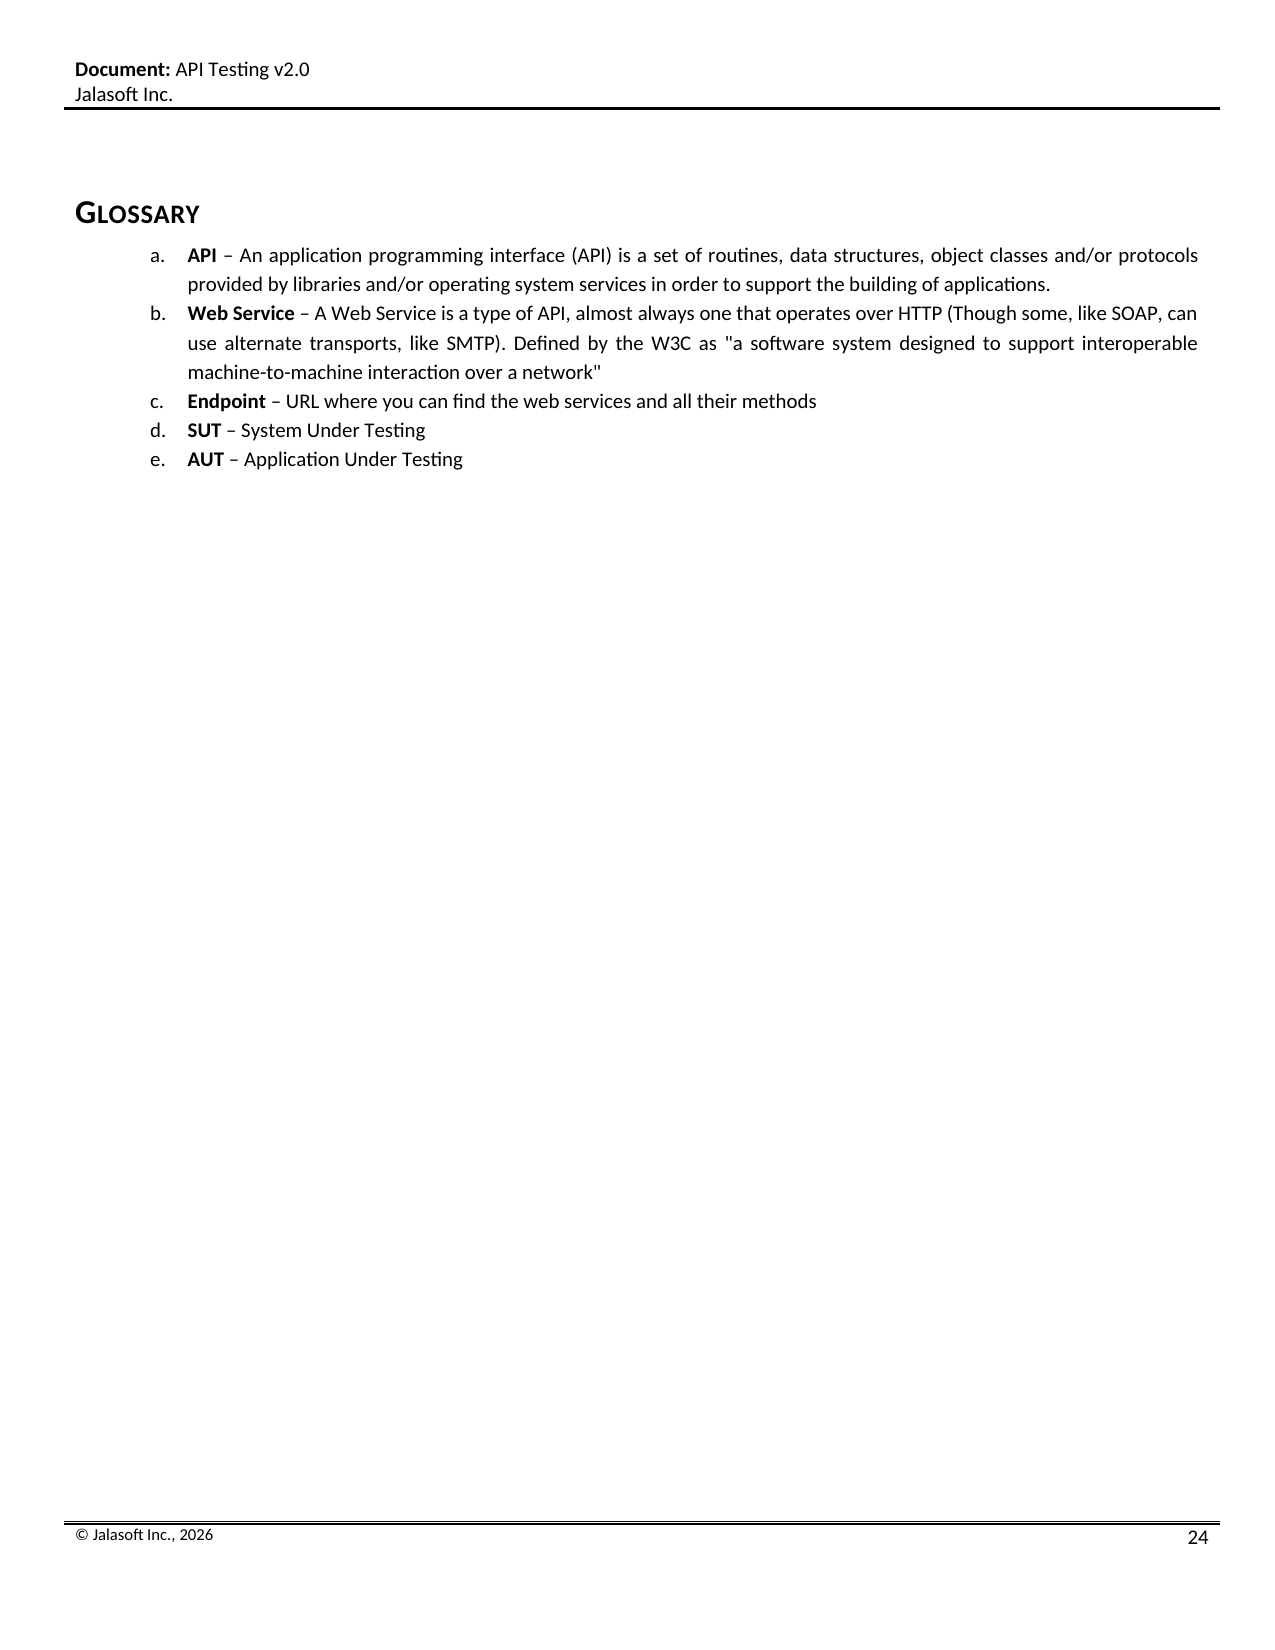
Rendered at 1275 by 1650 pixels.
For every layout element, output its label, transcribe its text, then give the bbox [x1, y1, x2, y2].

list AUT – Application Under Testing [150, 446, 1200, 472]
list Endpoint – URL where you can find the web services and all their methods [150, 388, 1200, 413]
list Web Service – A Web Service is a type of API, almost always one that operates over HTTP (Though some, like SOAP, can use alternate transports, like SMTP). Defined by the W3C as "a software system designed to support interoperable machine-to-machine interaction over a network" [150, 301, 1200, 384]
list API – An application programming interface (API) is a set of routines, data structures, object classes and/or protocols provided by libraries and/or operating system services in order to support the building of applications. [150, 242, 1200, 297]
subtitle Glossary [75, 191, 1200, 232]
list SUT – System Under Testing [150, 417, 1200, 443]
